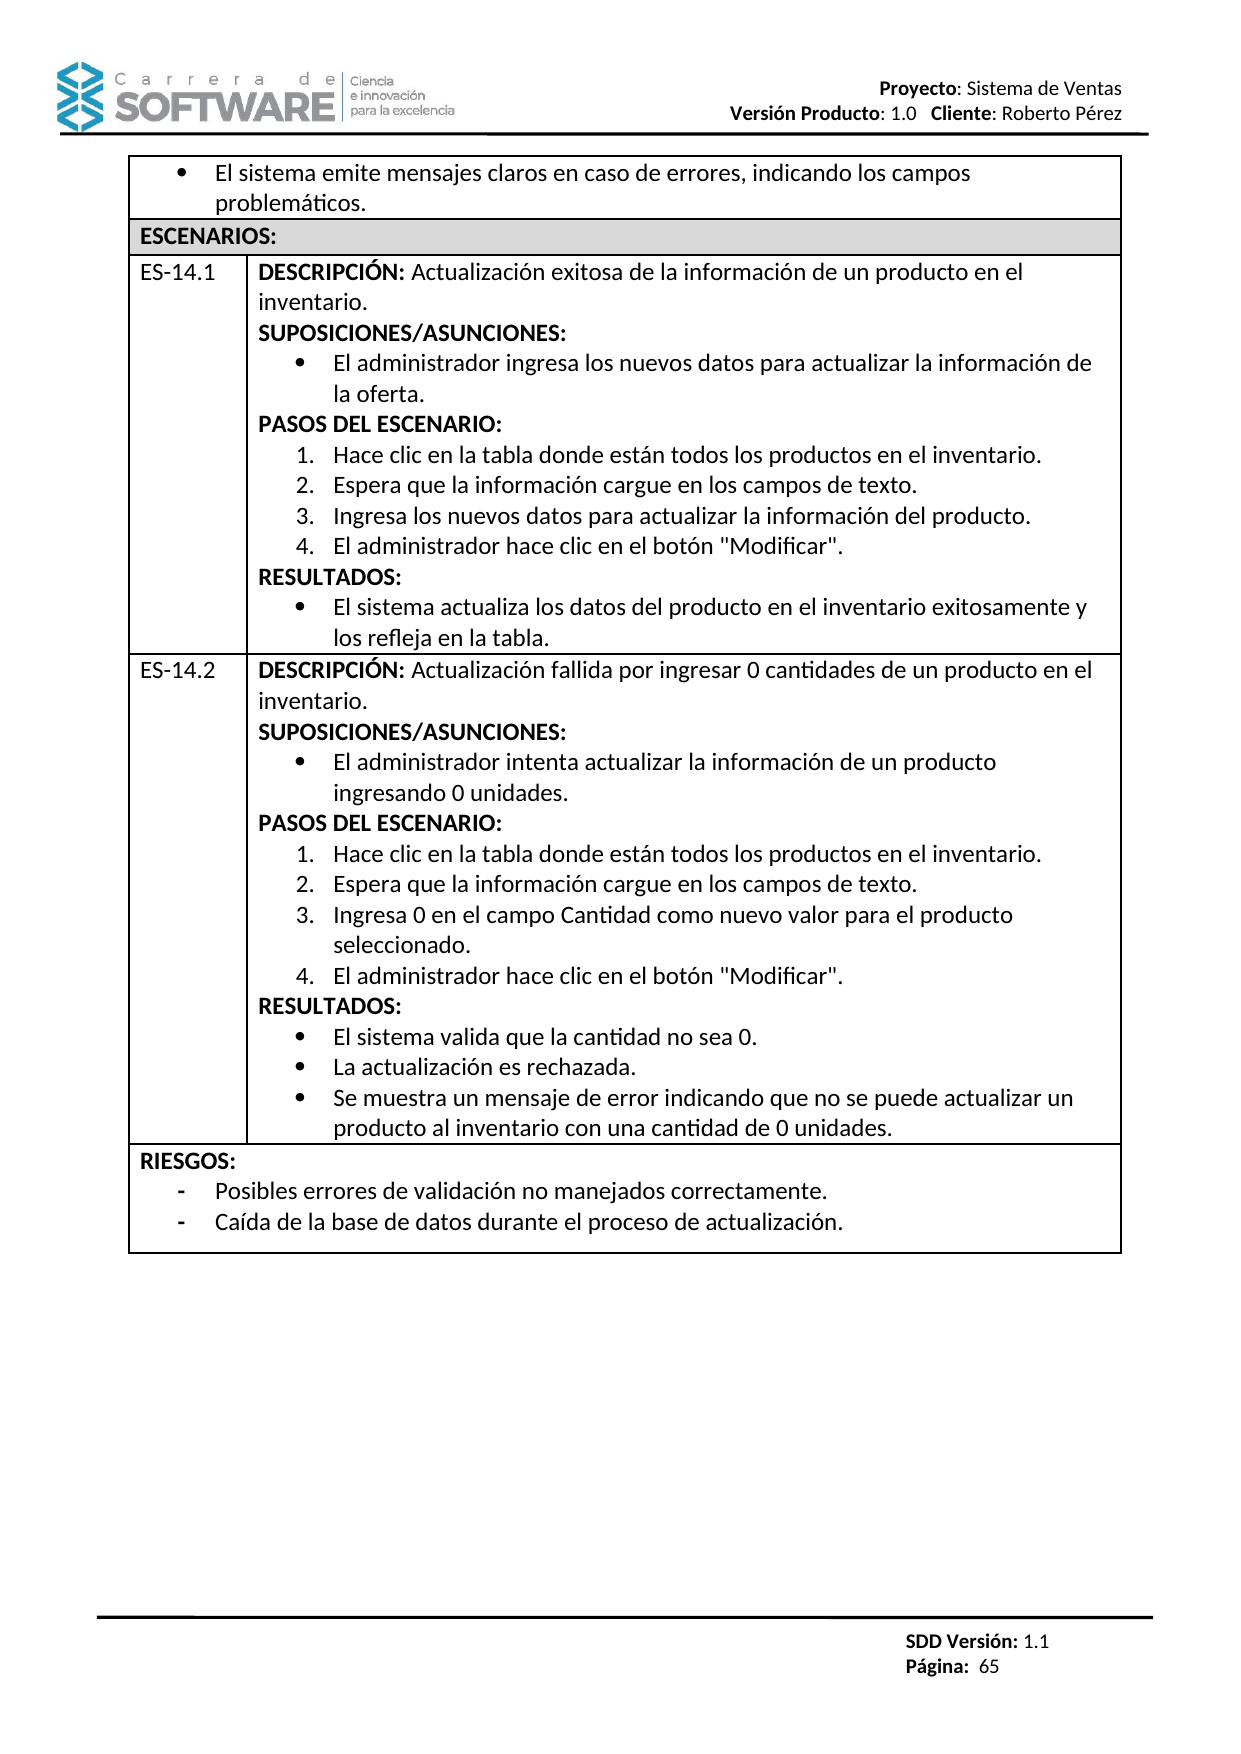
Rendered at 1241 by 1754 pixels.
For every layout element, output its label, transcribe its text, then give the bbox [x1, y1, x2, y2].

table_cell DESCRIPCIÓN: Actualización exitosa de la información de un producto en el inventario. SUPOSICIONES/ASUNCIONES: El administrador ingresa los nuevos datos para actualizar la información de la oferta. PASOS DEL ESCENARIO: Hace clic en la tabla donde están todos los productos en el inventario. Espera que la información cargue en los campos de texto. Ingresa los nuevos datos para actualizar la información del producto. El administrador hace clic en el botón "Modificar". RESULTADOS: El sistema actualiza los datos del producto en el inventario exitosamente y los refleja en la tabla. [248, 256, 1120, 652]
table_cell RIESGOS: Posibles errores de validación no manejados correctamente. Caída de la base de datos durante el proceso de actualización. [130, 1145, 1120, 1252]
table_cell ESCENARIOS: [130, 220, 1120, 254]
table_cell ES-14.2 [130, 655, 246, 1143]
table_cell ES-14.1 [130, 256, 246, 652]
table_cell DESCRIPCIÓN: Actualización fallida por ingresar 0 cantidades de un producto en el inventario. SUPOSICIONES/ASUNCIONES: El administrador intenta actualizar la información de un producto ingresando 0 unidades. PASOS DEL ESCENARIO: Hace clic en la tabla donde están todos los productos en el inventario. Espera que la información cargue en los campos de texto. Ingresa 0 en el campo Cantidad como nuevo valor para el producto seleccionado. El administrador hace clic en el botón "Modificar". RESULTADOS: El sistema valida que la cantidad no sea 0. La actualización es rechazada. Se muestra un mensaje de error indicando que no se puede actualizar un producto al inventario con una cantidad de 0 unidades. [248, 655, 1120, 1143]
picture [46, 46, 461, 154]
